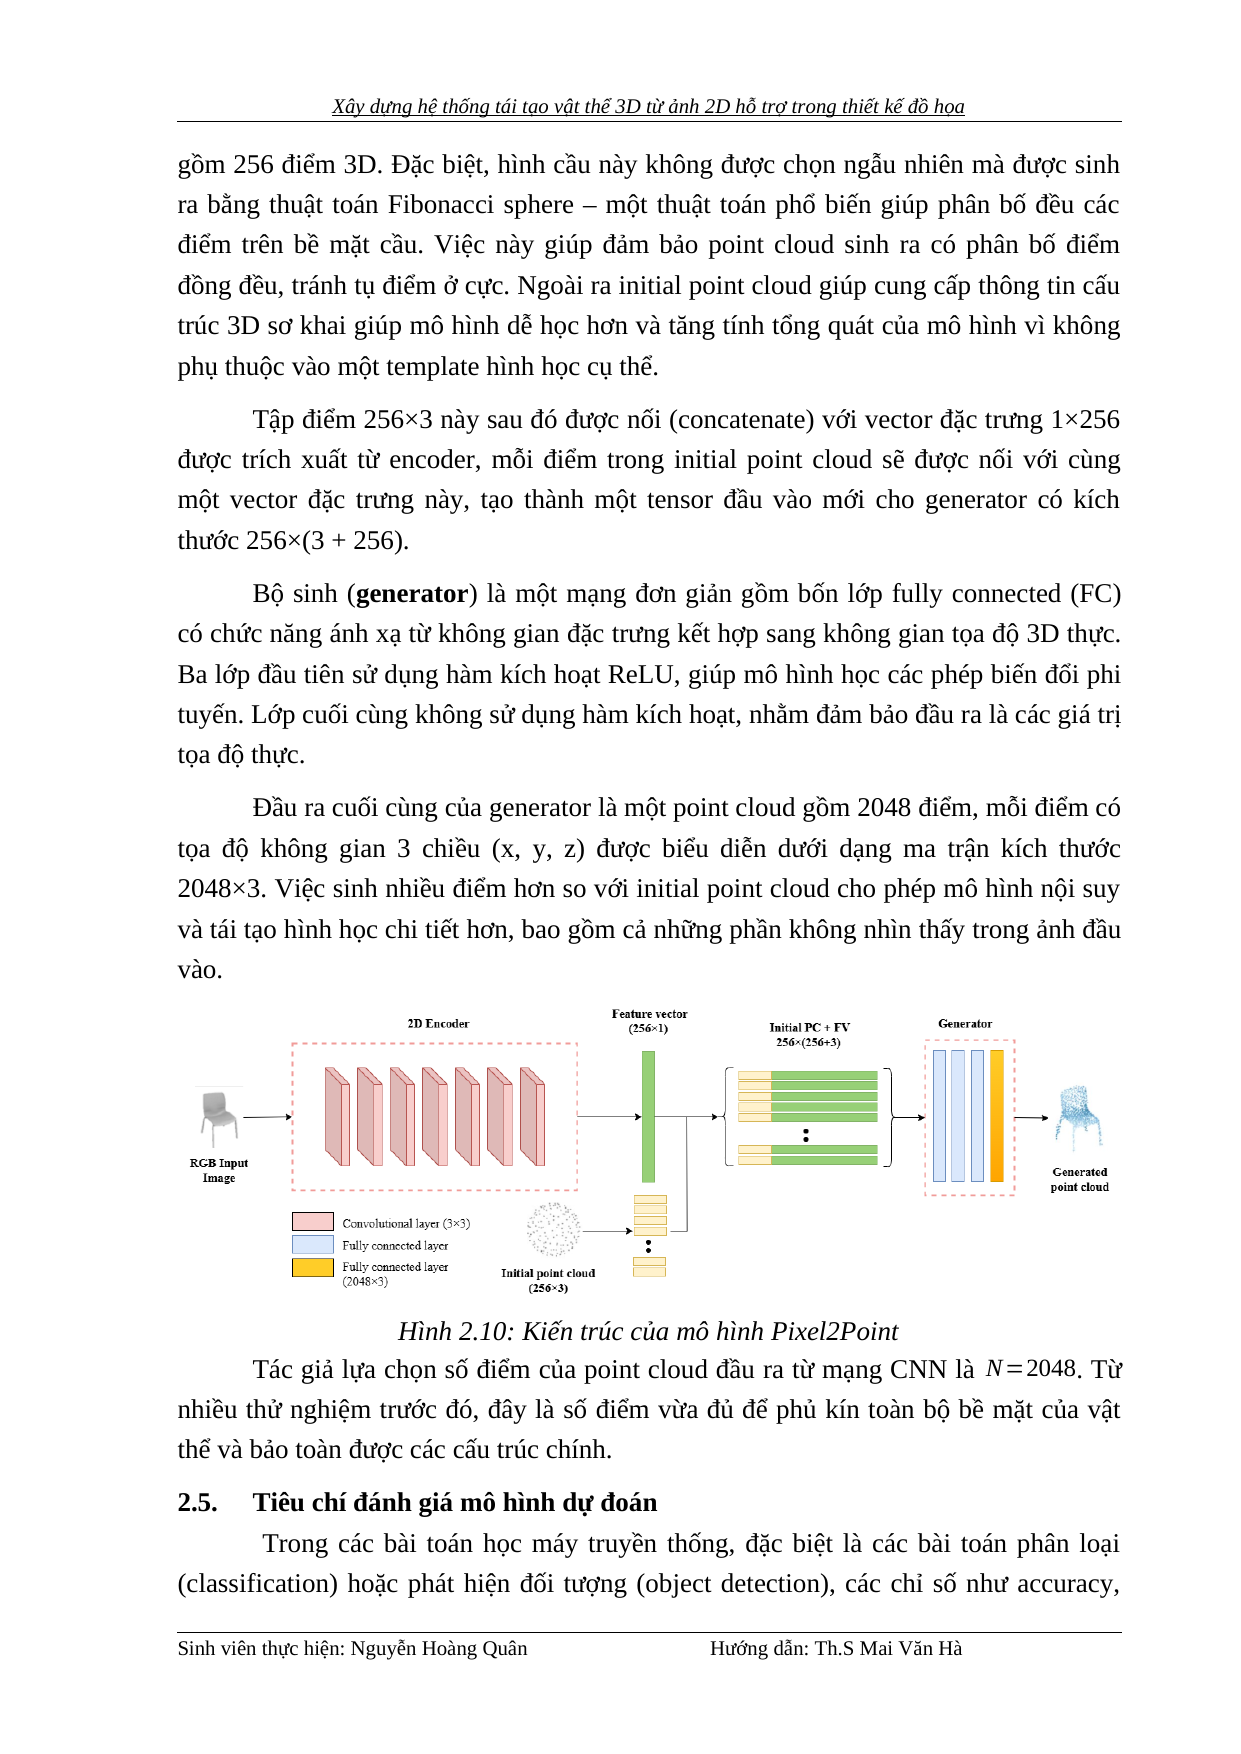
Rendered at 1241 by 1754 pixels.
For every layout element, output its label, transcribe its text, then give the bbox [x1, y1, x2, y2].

text Đầu ra cuối cùng của generator là một point cloud gồm 2048 điểm, mỗi điểm có tọa độ không gian 3 chiều (x, y, z) được biểu diễn dưới dạng ma trận kích thước 2048×3. Việc sinh nhiều điểm hơn so với initial point cloud cho phép mô hình nội suy và tái tạo hình học chi tiết hơn, bao gồm cả những phần không nhìn thấy trong ảnh đầu vào. [177, 791, 1122, 984]
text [177, 148, 1122, 381]
text Tập điểm 256×3 này sau đó được nối (concatenate) với vector đặc trưng 1×256 được trích xuất từ encoder, mỗi điểm trong initial point cloud sẽ được nối với cùng một vector đặc trưng này, tạo thành một tensor đầu vào mới cho generator có kích thước 256×(3 + 256). [177, 403, 1122, 555]
text Tác giả lựa chọn số điểm của point cloud đầu ra từ mạng CNN là . Từ nhiều thử nghiệm trước đó, đây là số điểm vừa đủ để phủ kín toàn bộ bề mặt của vật thể và bảo toàn được các cấu trúc chính. [177, 1353, 1122, 1465]
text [177, 1527, 1122, 1598]
picture [178, 1006, 1121, 1294]
text Bộ sinh (generator) là một mạng đơn giản gồm bốn lớp fully connected (FC) có chức năng ánh xạ từ không gian đặc trưng kết hợp sang không gian tọa độ 3D thực. Ba lớp đầu tiên sử dụng hàm kích hoạt ReLU, giúp mô hình học các phép biến đổi phi tuyến. Lớp cuối cùng không sử dụng hàm kích hoạt, nhằm đảm bảo đầu ra là các giá trị tọa độ thực. [177, 577, 1122, 770]
subtitle Tiêu chí đánh giá mô hình dự đoán [177, 1486, 1122, 1518]
